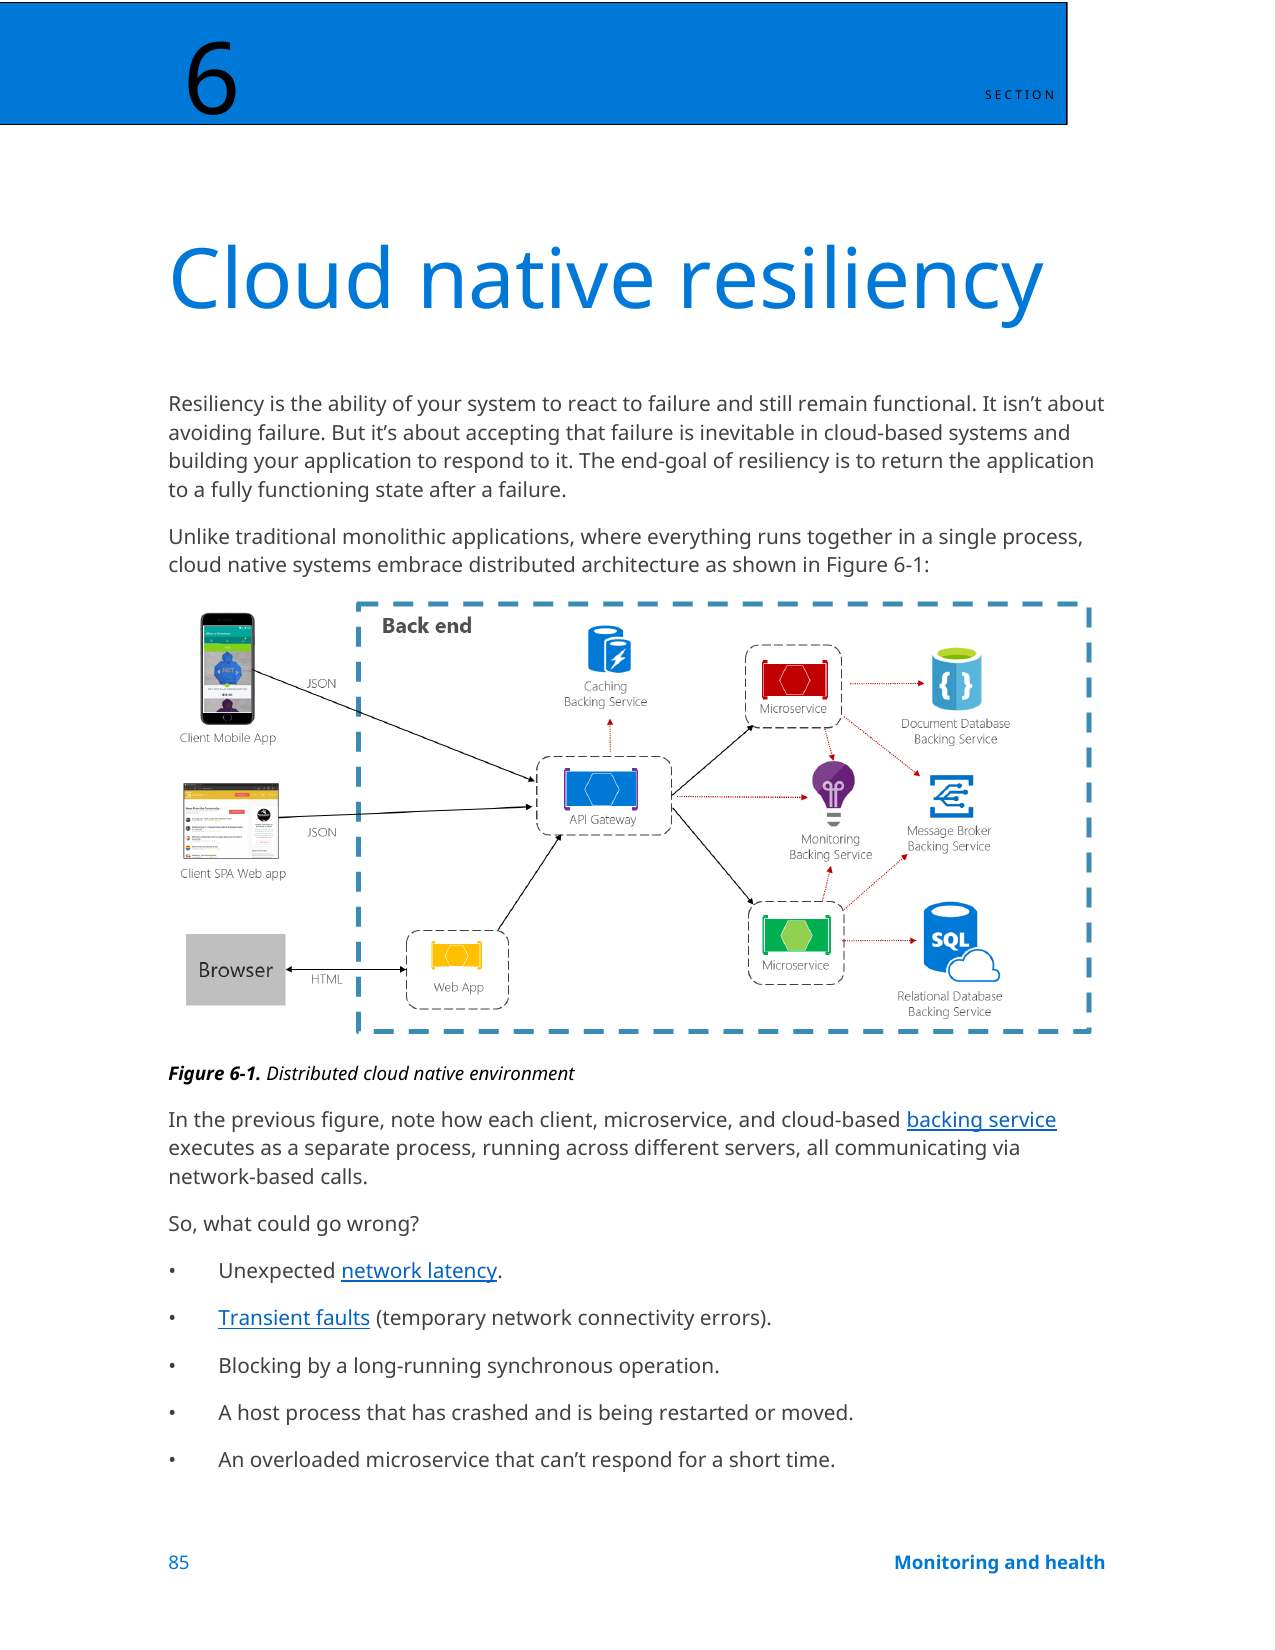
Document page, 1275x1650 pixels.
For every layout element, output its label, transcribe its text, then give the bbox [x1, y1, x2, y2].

list Unexpected network latency. [168, 1256, 1107, 1284]
text Resiliency is the ability of your system to react to failure and still remain functional. It isn’t about avoiding failure. But it’s about accepting that failure is inevitable in cloud-based systems and building your application to respond to it. The end-goal of resiliency is to return the application to a fully functioning state after a failure. [168, 389, 1107, 503]
list A host process that has crashed and is being restarted or moved. [168, 1398, 1107, 1426]
list Transient faults (temporary network connectivity errors). [168, 1303, 1107, 1332]
text In the previous figure, note how each client, microservice, and cloud-based backing service executes as a separate process, running across different servers, all communicating via network-based calls. [168, 1105, 1107, 1190]
picture [168, 597, 1108, 1042]
text Unlike traditional monolithic applications, where everything runs together in a single process, cloud native systems embrace distributed architecture as shown in Figure 6-1: [168, 522, 1107, 579]
list An overloaded microservice that can’t respond for a short time. [168, 1445, 1107, 1474]
title Cloud native resiliency [168, 233, 1107, 327]
text So, what could go wrong? [168, 1209, 1107, 1237]
text Figure 6-1. Distributed cloud native environment [168, 1061, 1107, 1086]
list Blocking by a long-running synchronous operation. [168, 1351, 1107, 1379]
